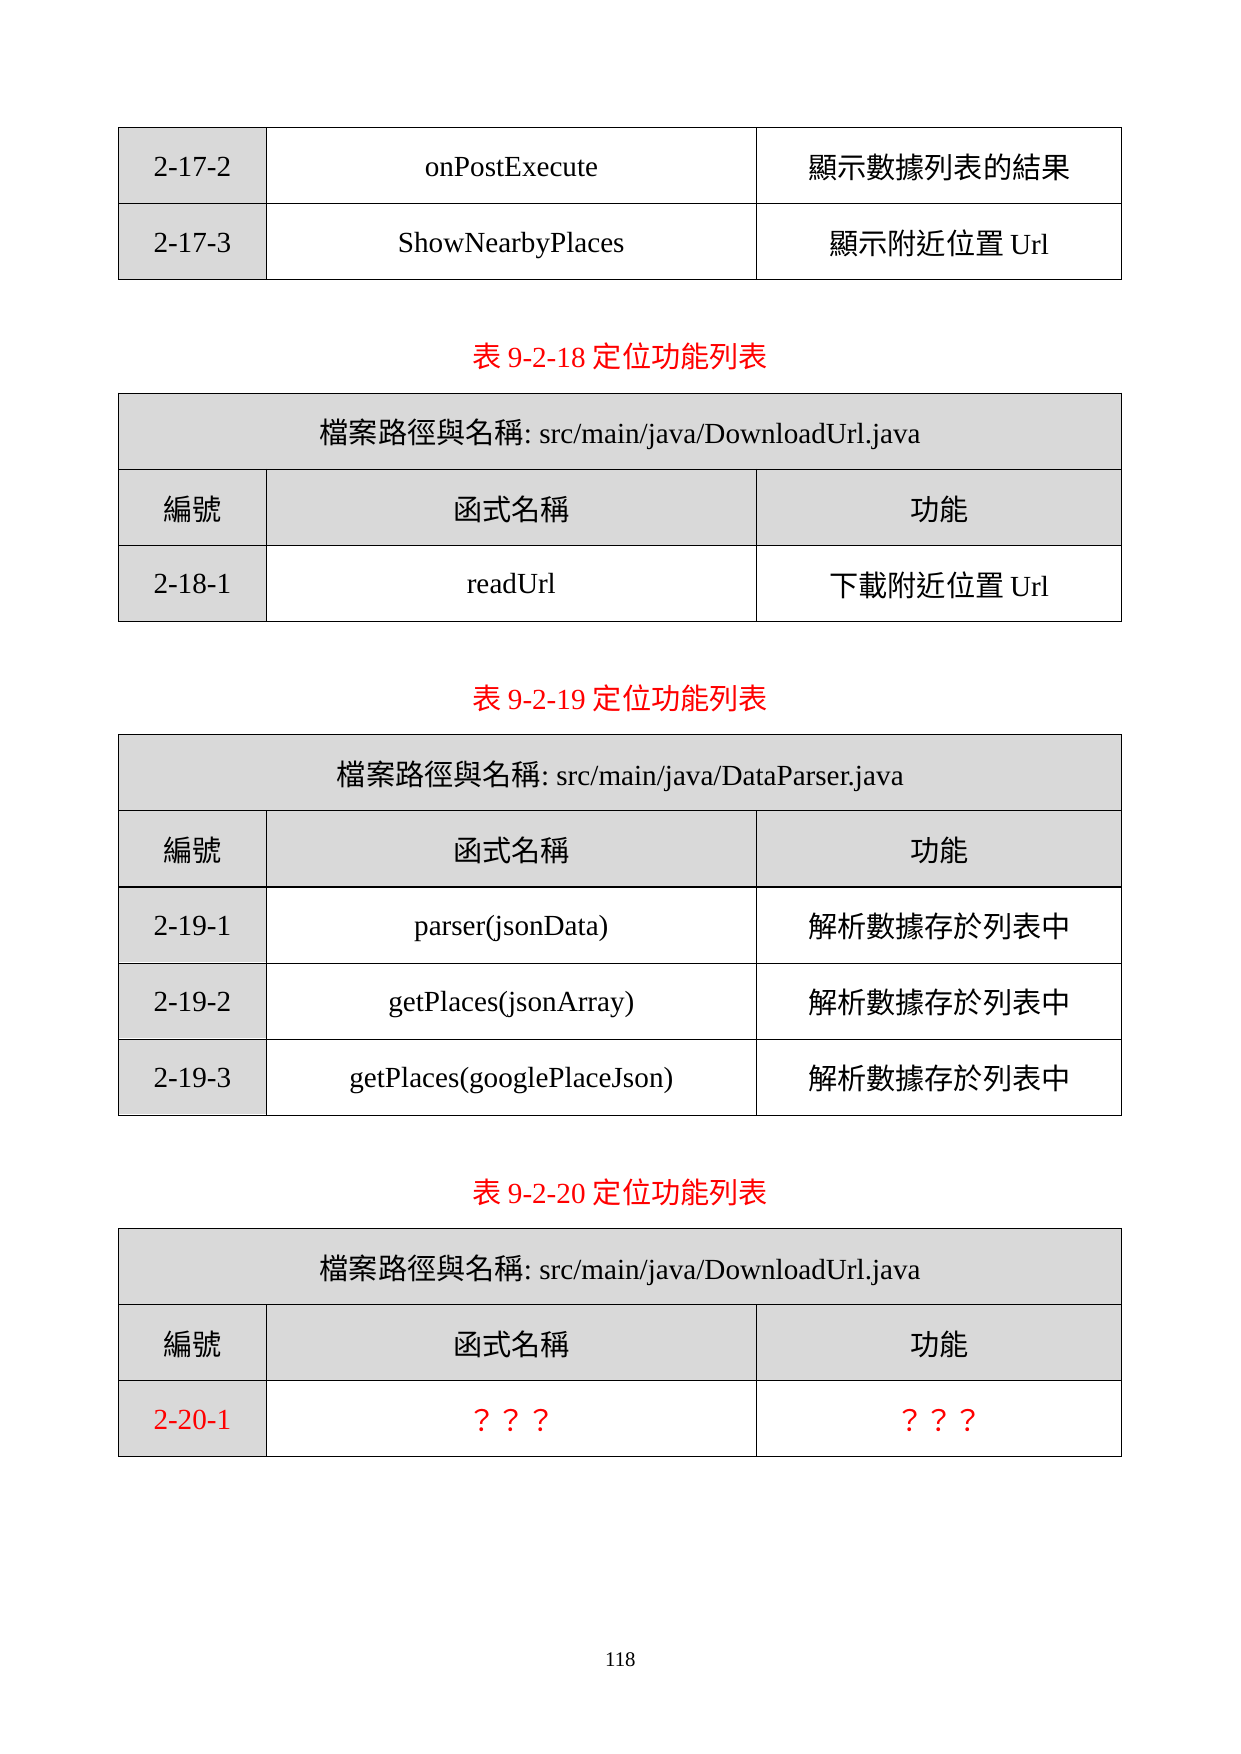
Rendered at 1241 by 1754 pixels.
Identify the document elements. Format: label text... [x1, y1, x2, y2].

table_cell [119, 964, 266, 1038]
subtitle 表9-2-18 定位功能列表 [118, 318, 1122, 393]
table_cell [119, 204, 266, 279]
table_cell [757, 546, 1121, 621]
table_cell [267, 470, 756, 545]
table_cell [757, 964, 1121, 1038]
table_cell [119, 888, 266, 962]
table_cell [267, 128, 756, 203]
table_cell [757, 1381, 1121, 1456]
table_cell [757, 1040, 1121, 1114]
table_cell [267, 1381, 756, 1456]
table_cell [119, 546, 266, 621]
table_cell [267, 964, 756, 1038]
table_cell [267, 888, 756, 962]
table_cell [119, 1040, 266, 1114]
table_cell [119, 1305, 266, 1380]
subtitle 表9-2-19 定位功能列表 [118, 659, 1122, 734]
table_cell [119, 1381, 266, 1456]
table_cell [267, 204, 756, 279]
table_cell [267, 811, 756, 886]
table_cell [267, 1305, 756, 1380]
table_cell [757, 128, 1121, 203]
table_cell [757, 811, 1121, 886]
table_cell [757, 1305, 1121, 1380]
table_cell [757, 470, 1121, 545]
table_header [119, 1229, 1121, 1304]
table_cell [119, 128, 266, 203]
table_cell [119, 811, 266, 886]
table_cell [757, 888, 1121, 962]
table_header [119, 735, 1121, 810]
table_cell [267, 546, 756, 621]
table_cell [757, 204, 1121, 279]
subtitle 表9-2-20 定位功能列表 [118, 1153, 1122, 1228]
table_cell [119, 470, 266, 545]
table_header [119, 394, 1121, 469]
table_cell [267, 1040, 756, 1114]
